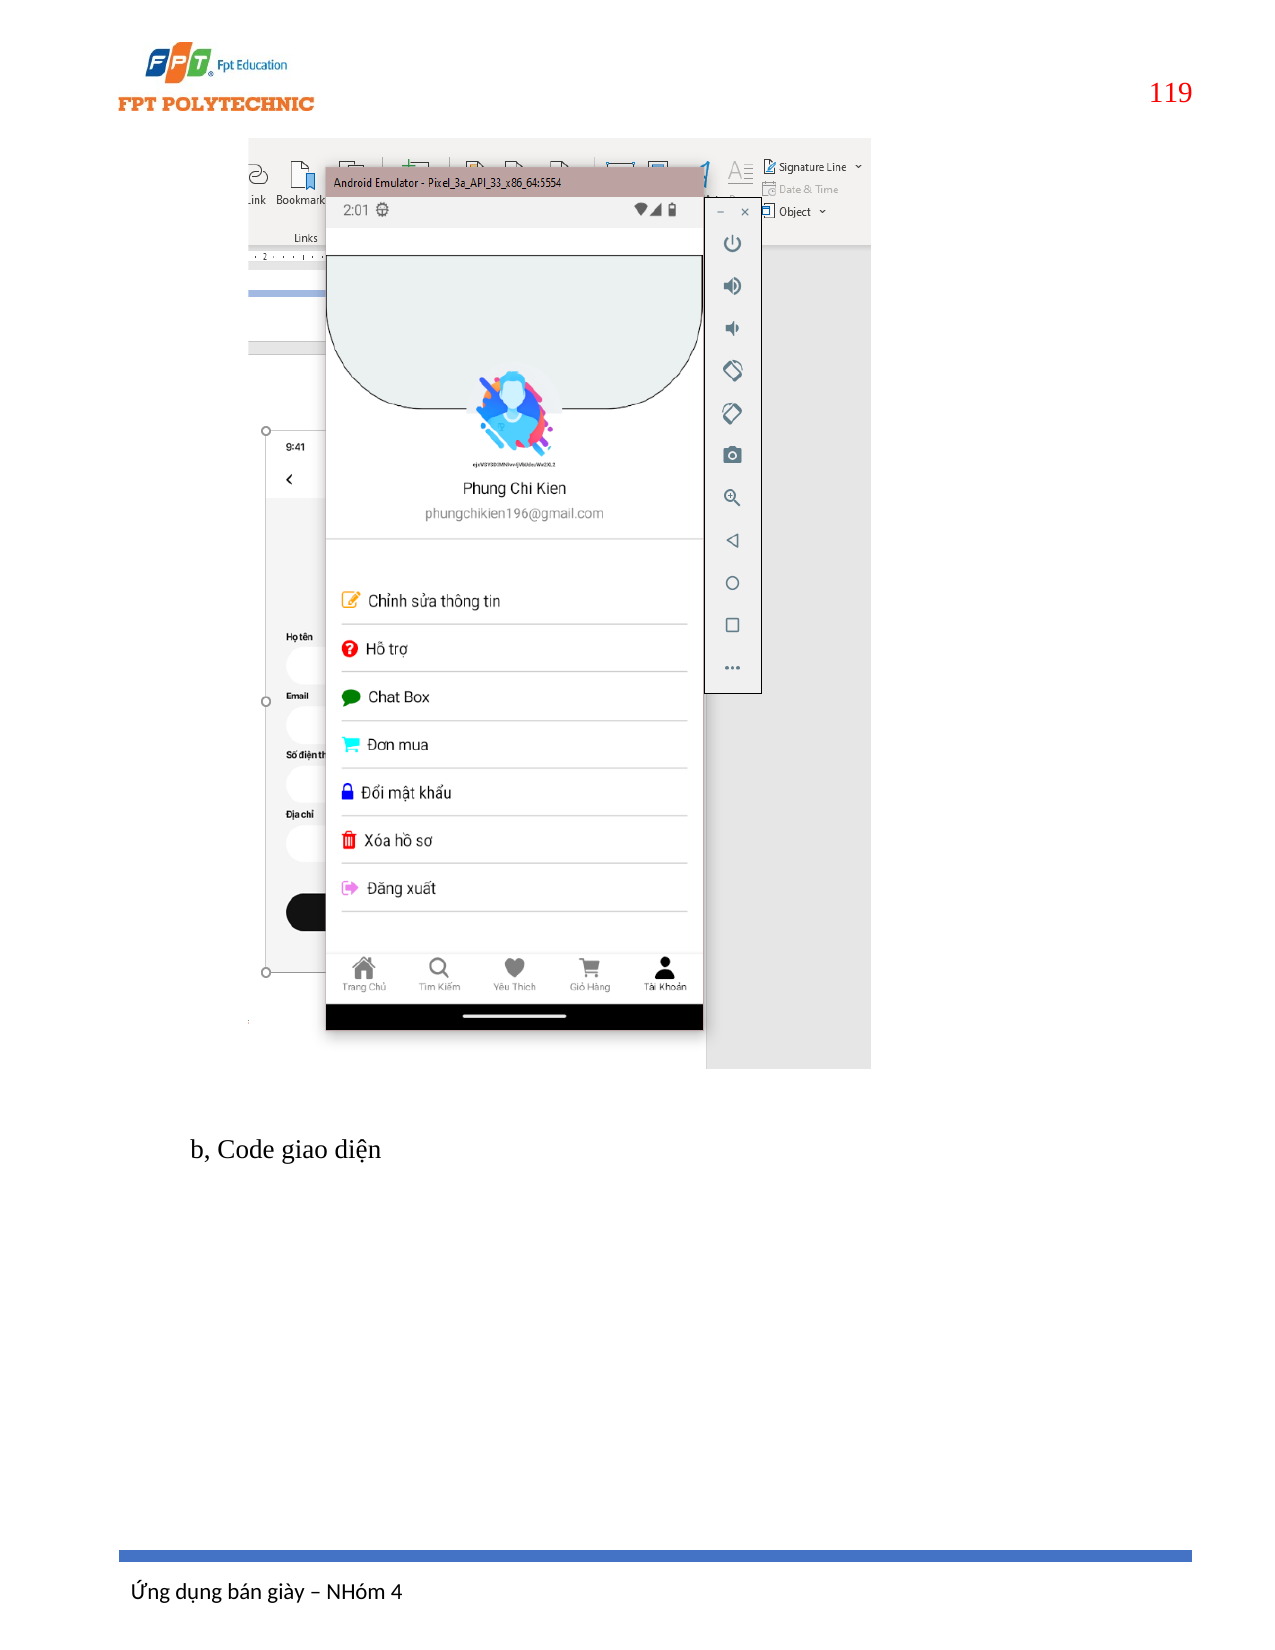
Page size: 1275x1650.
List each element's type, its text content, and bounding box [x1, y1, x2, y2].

picture [118, 42, 316, 111]
picture [248, 138, 871, 1069]
text b, Code giao diện [117, 1134, 1192, 1165]
